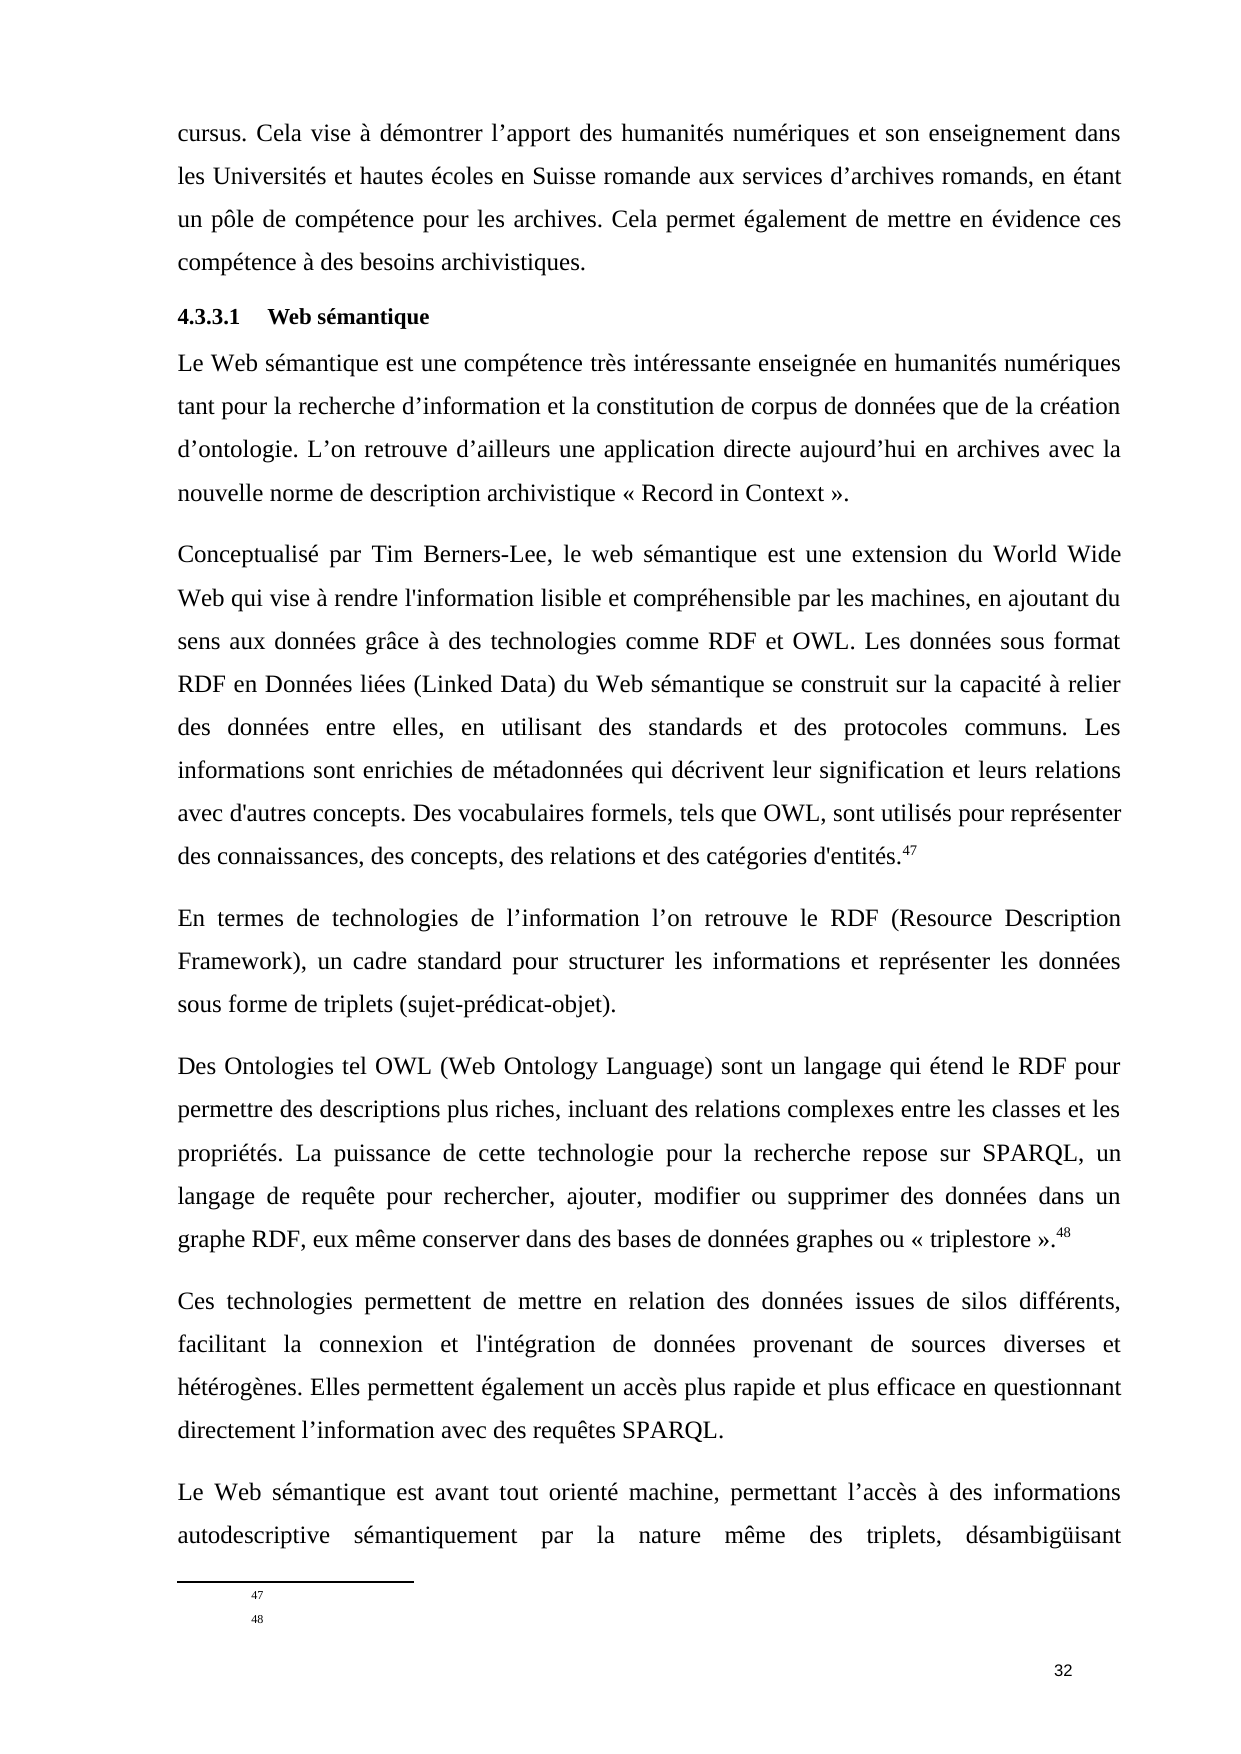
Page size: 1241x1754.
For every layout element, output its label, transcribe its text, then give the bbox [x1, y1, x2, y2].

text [177, 1477, 1122, 1549]
text Le Web sémantique est une compétence très intéressante enseignée en humanités numériques tant pour la recherche d’information et la constitution de corpus de données que de la création d’ontologie. L’on retrouve d’ailleurs une application directe aujourd’hui en archives avec la nouvelle norme de description archivistique « Record in Context ». [177, 348, 1122, 506]
text En termes de technologies de l’information l’on retrouve le RDF (Resource Description Framework), un cadre standard pour structurer les informations et représenter les données sous forme de triplets (sujet-prédicat-objet). [177, 903, 1122, 1018]
text Conceptualisé par Tim Berners-Lee, le web sémantique est une extension du World Wide Web qui vise à rendre l'information lisible et compréhensible par les machines, en ajoutant du sens aux données grâce à des technologies comme RDF et OWL. Les données sous format RDF en Données liées (Linked Data) du Web sémantique se construit sur la capacité à relier des données entre elles, en utilisant des standards et des protocoles communs. Les informations sont enrichies de métadonnées qui décrivent leur signification et leurs relations avec d'autres concepts. Des vocabulaires formels, tels que OWL, sont utilisés pour représenter des connaissances, des concepts, des relations et des catégories d'entités. [177, 539, 1122, 870]
text Des Ontologies tel OWL (Web Ontology Language) sont un langage qui étend le RDF pour permettre des descriptions plus riches, incluant des relations complexes entre les classes et les propriétés. La puissance de cette technologie pour la recherche repose sur SPARQL, un langage de requête pour rechercher, ajouter, modifier ou supprimer des données dans un graphe RDF, eux même conserver dans des bases de données graphes ou « triplestore ». [177, 1051, 1122, 1253]
text Ces technologies permettent de mettre en relation des données issues de silos différents, facilitant la connexion et l'intégration de données provenant de sources diverses et hétérogènes. Elles permettent également un accès plus rapide et plus efficace en questionnant directement l’information avec des requêtes SPARQL. [177, 1286, 1122, 1444]
subtitle Web sémantique [177, 303, 1122, 329]
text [177, 118, 1122, 276]
